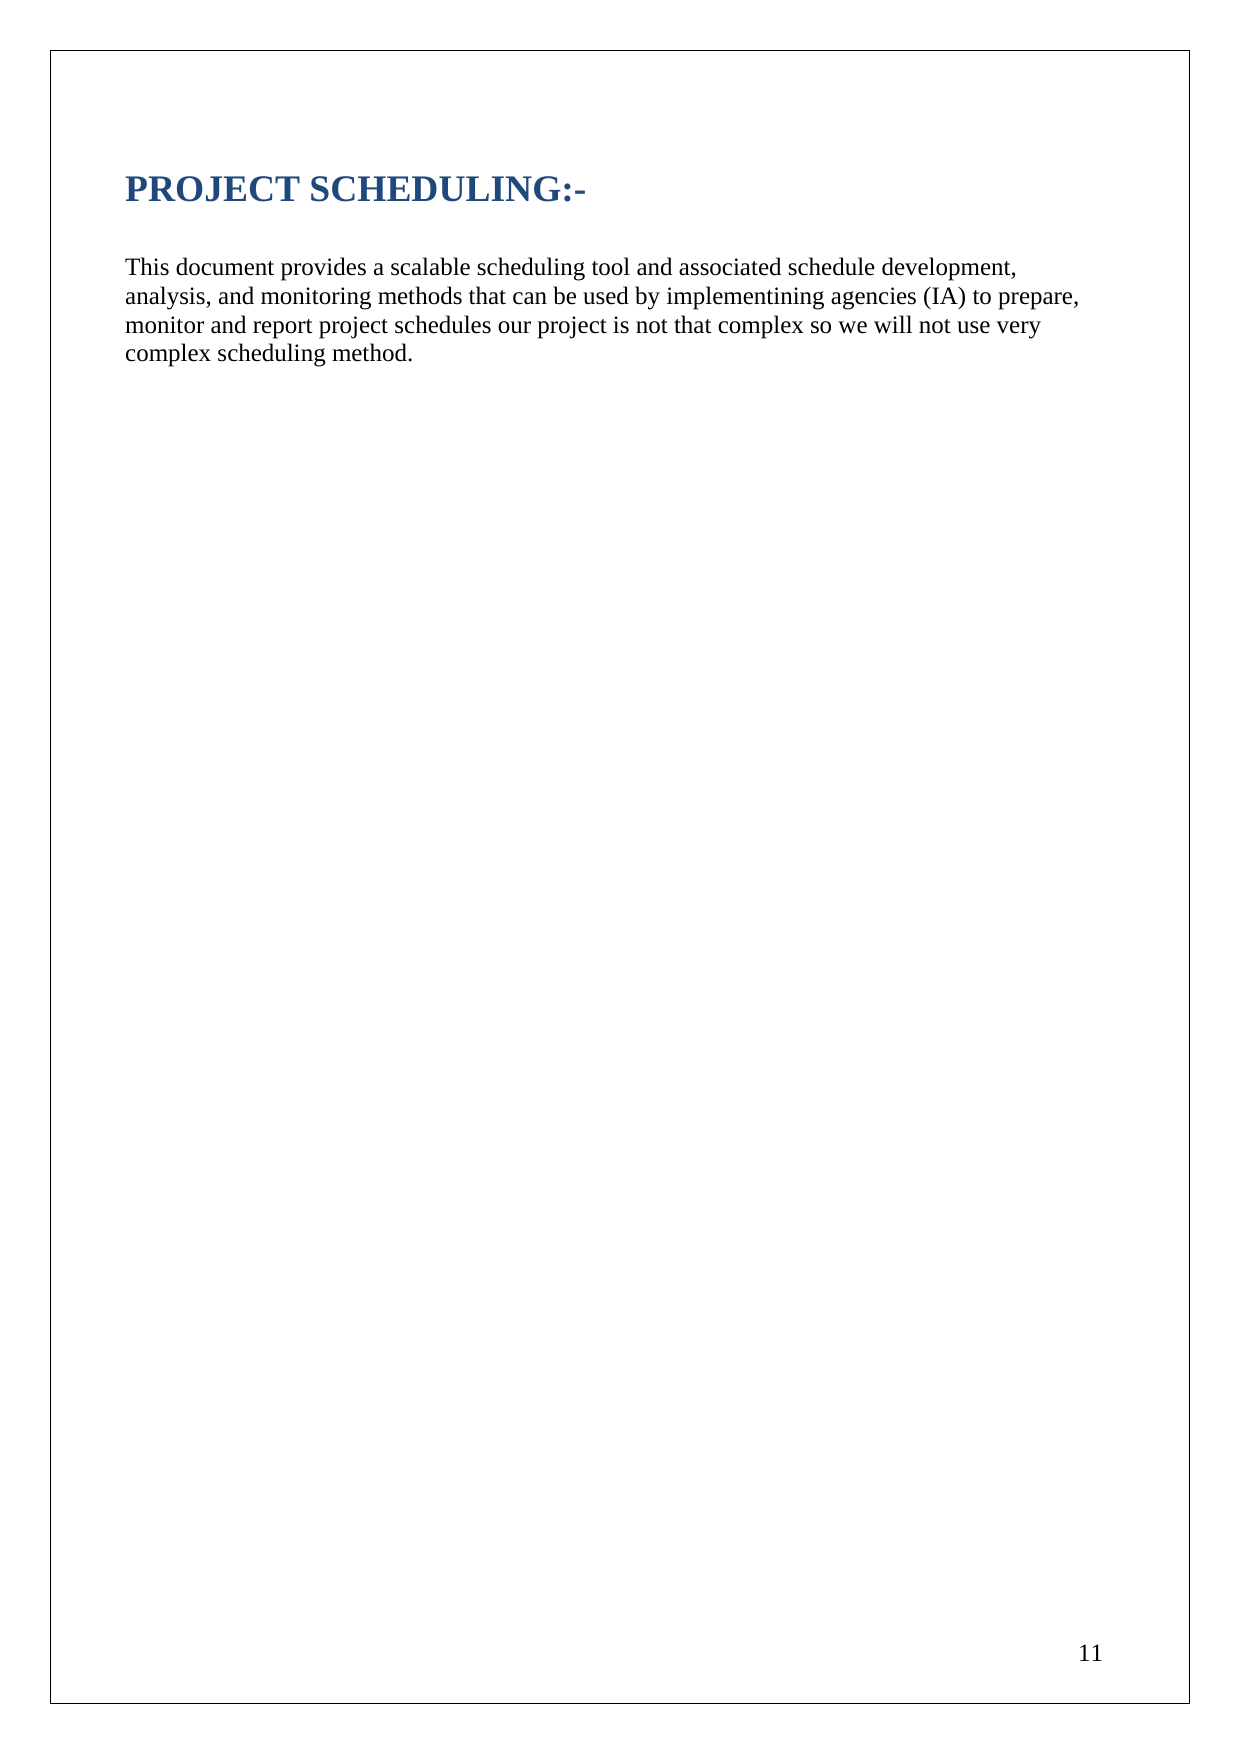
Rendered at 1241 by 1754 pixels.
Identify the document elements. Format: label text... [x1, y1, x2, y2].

text This document provides a scalable scheduling tool and associated schedule development, analysis, and monitoring methods that can be used by implementining agencies (IA) to prepare, monitor and report project schedules our project is not that complex so we will not use very complex scheduling method. [125, 252, 1103, 367]
text PROJECT SCHEDULING:- [125, 166, 1103, 209]
